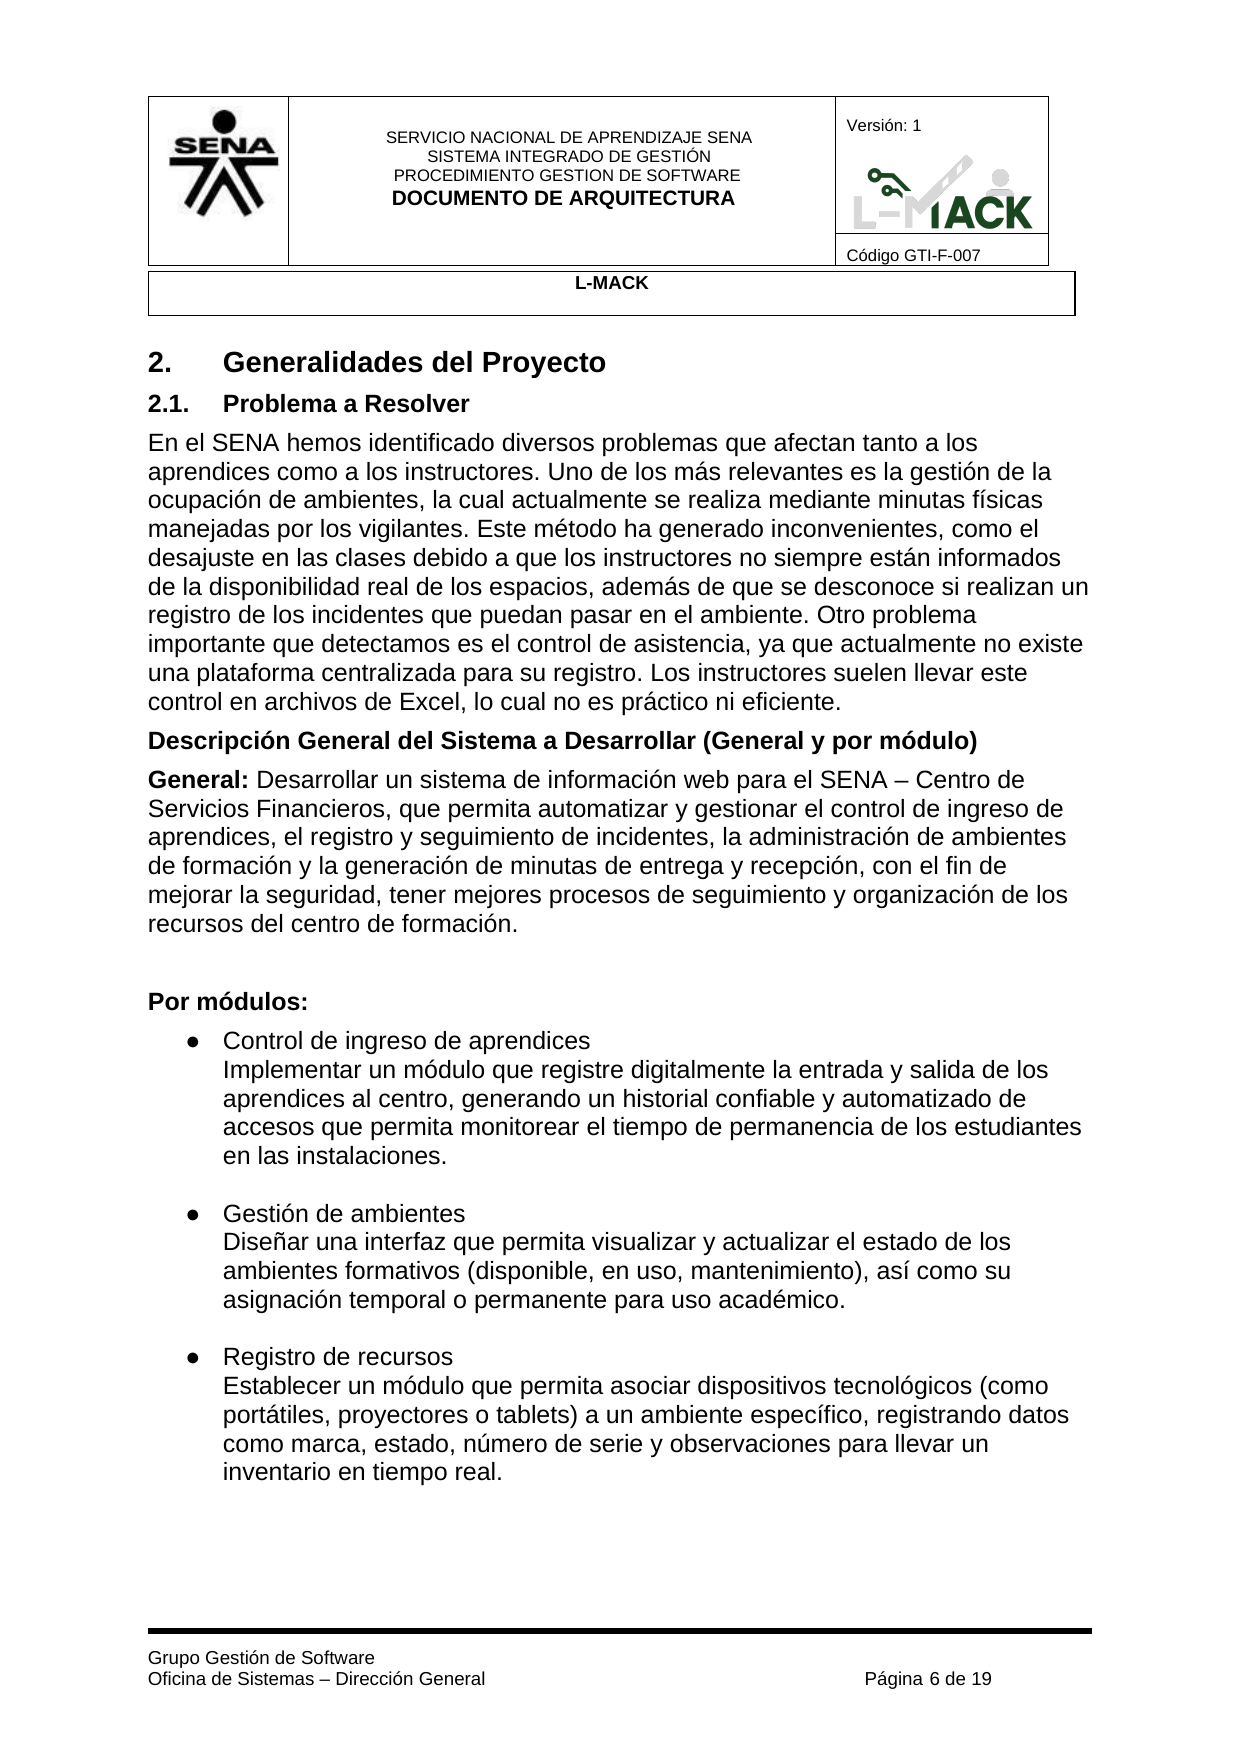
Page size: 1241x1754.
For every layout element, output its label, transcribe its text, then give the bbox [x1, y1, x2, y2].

list Control de ingreso de aprendices Implementar un módulo que registre digitalmente la entrada y salida de los aprendices al centro, generando un historial confiable y automatizado de accesos que permita monitorear el tiempo de permanencia de los estudiantes en las instalaciones. [185, 1026, 1092, 1199]
text Por módulos: [148, 987, 1092, 1016]
list Gestión de ambientes Diseñar una interfaz que permita visualizar y actualizar el estado de los ambientes formativos (disponible, en uso, mantenimiento), así como su asignación temporal o permanente para uso académico. [185, 1199, 1092, 1342]
picture [167, 106, 281, 221]
list Generalidades del Proyecto [148, 345, 1092, 378]
list Registro de recursos Establecer un módulo que permita asociar dispositivos tecnológicos (como portátiles, proyectores o tablets) a un ambiente específico, registrando datos como marca, estado, número de serie y observaciones para llevar un inventario en tiempo real. [185, 1342, 1092, 1486]
list Problema a Resolver [148, 389, 1092, 417]
text En el SENA hemos identificado diversos problemas que afectan tanto a los aprendices como a los instructores. Uno de los más relevantes es la gestión de la ocupación de ambientes, la cual actualmente se realiza mediante minutas físicas manejadas por los vigilantes. Este método ha generado inconvenientes, como el desajuste en las clases debido a que los instructores no siempre están informados de la disponibilidad real de los espacios, además de que se desconoce si realizan un registro de los incidentes que puedan pasar en el ambiente. Otro problema importante que detectamos es el control de asistencia, ya que actualmente no existe una plataforma centralizada para su registro. Los instructores suelen llevar este control en archivos de Excel, lo cual no es práctico ni eficiente. [148, 428, 1092, 715]
text Descripción General del Sistema a Desarrollar (General y por módulo) [148, 726, 1092, 754]
text General: Desarrollar un sistema de información web para el SENA – Centro de Servicios Financieros, que permita automatizar y gestionar el control de ingreso de aprendices, el registro y seguimiento de incidentes, la administración de ambientes de formación y la generación de minutas de entrega y recepción, con el fin de mejorar la seguridad, tener mejores procesos de seguimiento y organización de los recursos del centro de formación. [148, 765, 1092, 937]
picture [846, 149, 1036, 233]
